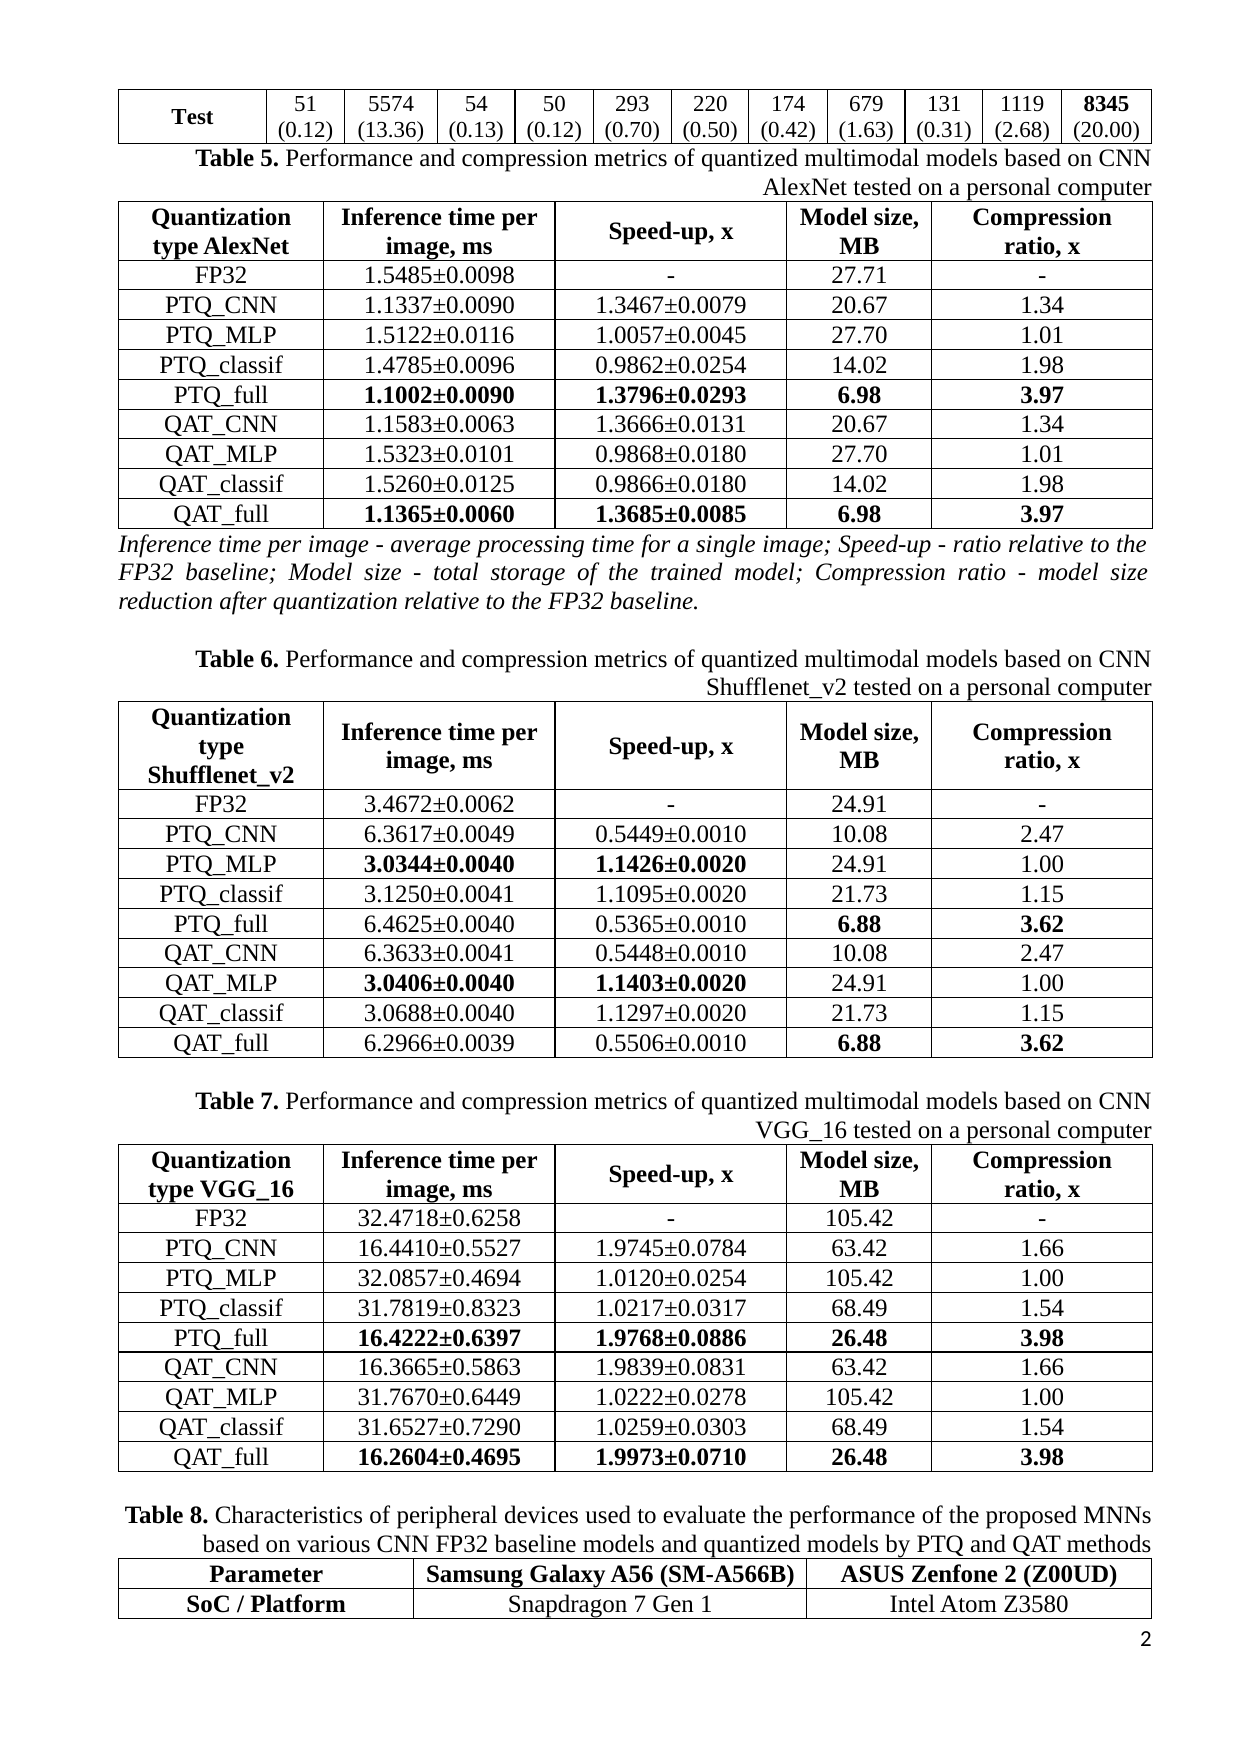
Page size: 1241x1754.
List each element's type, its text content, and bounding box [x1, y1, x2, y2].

table_cell 20.67 [787, 410, 931, 438]
table_cell 68.49 [787, 1293, 931, 1322]
table_cell 1.15 [932, 998, 1152, 1027]
table_cell 1.5485±0.0098 [324, 261, 554, 289]
table_cell 63.42 [787, 1233, 931, 1262]
table_cell 1.54 [932, 1293, 1152, 1322]
table_cell 16.2604±0.4695 [324, 1442, 554, 1471]
table_cell 16.4410±0.5527 [324, 1233, 554, 1262]
table_cell QAT_CNN [119, 939, 323, 967]
table_header Inference time per image, ms [324, 1145, 554, 1202]
table_header Samsung Galaxy A56 (SM-A566B) [414, 1559, 806, 1588]
table_cell 54 (0.13) [438, 90, 514, 142]
table_cell 1.00 [932, 849, 1152, 878]
table_cell PTQ_CNN [119, 290, 323, 319]
table_cell 5574 (13.36) [345, 90, 437, 142]
table_cell PTQ_CNN [119, 819, 323, 848]
table_cell 1.00 [932, 1263, 1152, 1292]
table_cell 6.2966±0.0039 [324, 1028, 554, 1057]
table_cell QAT_classif [119, 469, 323, 498]
table_cell 105.42 [787, 1204, 931, 1232]
table_cell 3.98 [932, 1323, 1152, 1351]
table_cell QAT_classif [119, 1412, 323, 1441]
table_cell 1.3467±0.0079 [556, 290, 786, 319]
table_cell 679 (1.63) [828, 90, 904, 142]
table_cell 3.98 [932, 1442, 1152, 1471]
table_cell 3.1250±0.0041 [324, 879, 554, 908]
table_header Compression ratio, х [932, 702, 1152, 788]
table_cell 293 (0.70) [594, 90, 671, 142]
table_cell FP32 [119, 790, 323, 818]
table_cell Intel Atom Z3580 [807, 1589, 1151, 1617]
table_header Inference time per image, ms [324, 202, 554, 259]
table_cell 1.4785±0.0096 [324, 350, 554, 379]
table_cell 24.91 [787, 849, 931, 878]
table_cell 1.00 [932, 968, 1152, 997]
table_cell 1.54 [932, 1412, 1152, 1441]
table_cell 27.70 [787, 320, 931, 349]
text Table 5. Performance and compression metrics of quantized multimodal models based on CNN AlexNet tested on a personal computer [118, 144, 1152, 201]
table_cell 0.5449±0.0010 [556, 819, 786, 848]
table_cell 0.5365±0.0010 [556, 909, 786, 937]
table_cell 1.34 [932, 410, 1152, 438]
table_cell QAT_MLP [119, 968, 323, 997]
table_cell 131 (0.31) [906, 90, 982, 142]
table_cell PTQ_MLP [119, 1263, 323, 1292]
table_header Model size, MB [787, 702, 931, 788]
table_cell QAT_CNN [119, 1353, 323, 1381]
table_cell 105.42 [787, 1263, 931, 1292]
table_cell PTQ_full [119, 380, 323, 408]
table_cell FP32 [119, 261, 323, 289]
table_cell QAT_full [119, 1442, 323, 1471]
table_header Inference time per image, ms [324, 702, 554, 788]
table_cell 31.6527±0.7290 [324, 1412, 554, 1441]
table_cell 32.4718±0.6258 [324, 1204, 554, 1232]
table_cell 27.70 [787, 439, 931, 468]
table_cell 3.0406±0.0040 [324, 968, 554, 997]
table_cell FP32 [119, 1204, 323, 1232]
table_cell 63.42 [787, 1353, 931, 1381]
table_cell 1.1426±0.0020 [556, 849, 786, 878]
table_cell PTQ_CNN [119, 1233, 323, 1262]
table_cell 1.3796±0.0293 [556, 380, 786, 408]
table_cell 1.1403±0.0020 [556, 968, 786, 997]
table_cell 174 (0.42) [749, 90, 827, 142]
table_cell Snapdragon 7 Gen 1 [414, 1589, 806, 1617]
table_cell 1.0057±0.0045 [556, 320, 786, 349]
table_cell 3.62 [932, 1028, 1152, 1057]
table_cell 1.98 [932, 350, 1152, 379]
table_cell 0.9866±0.0180 [556, 469, 786, 498]
table_header Parameter [119, 1559, 413, 1588]
table_cell 1.0259±0.0303 [556, 1412, 786, 1441]
table_cell 21.73 [787, 998, 931, 1027]
table_cell QAT_MLP [119, 439, 323, 468]
text Table 7. Performance and compression metrics of quantized multimodal models based on CNN VGG_16 tested on a personal computer [118, 1086, 1152, 1144]
table_cell QAT_MLP [119, 1382, 323, 1411]
table_cell 1.98 [932, 469, 1152, 498]
table_cell 1.9768±0.0886 [556, 1323, 786, 1351]
table_cell 1.0222±0.0278 [556, 1382, 786, 1411]
table_cell 1119 (2.68) [983, 90, 1061, 142]
table_cell 3.97 [932, 499, 1152, 528]
table_cell 1.66 [932, 1353, 1152, 1381]
table_cell 21.73 [787, 879, 931, 908]
table_header Quantization type VGG_16 [119, 1145, 323, 1202]
text Table 8. Characteristics of peripheral devices used to evaluate the performance of the proposed MNNs based on various CNN FP32 baseline models and quantized models by PTQ and QAT methods [118, 1500, 1152, 1558]
table_cell QAT_full [119, 499, 323, 528]
table_cell 24.91 [787, 968, 931, 997]
table_cell - [932, 261, 1152, 289]
table_cell 31.7670±0.6449 [324, 1382, 554, 1411]
table_cell 1.0120±0.0254 [556, 1263, 786, 1292]
table_cell 10.08 [787, 819, 931, 848]
table_cell 1.9745±0.0784 [556, 1233, 786, 1262]
table_cell PTQ_MLP [119, 849, 323, 878]
table_cell PTQ_classif [119, 879, 323, 908]
table_cell 24.91 [787, 790, 931, 818]
table_cell 50 (0.12) [516, 90, 593, 142]
table_cell 3.62 [932, 909, 1152, 937]
table_cell 16.4222±0.6397 [324, 1323, 554, 1351]
table_cell PTQ_MLP [119, 320, 323, 349]
table_cell 6.98 [787, 380, 931, 408]
table_cell - [556, 1204, 786, 1232]
table_cell 1.15 [932, 879, 1152, 908]
table_cell PTQ_full [119, 1323, 323, 1351]
table_cell 20.67 [787, 290, 931, 319]
table_cell 1.3685±0.0085 [556, 499, 786, 528]
table_cell 1.5323±0.0101 [324, 439, 554, 468]
table_cell 1.1002±0.0090 [324, 380, 554, 408]
table_cell 3.4672±0.0062 [324, 790, 554, 818]
table_cell 0.5506±0.0010 [556, 1028, 786, 1057]
table_cell 3.0688±0.0040 [324, 998, 554, 1027]
table_cell 14.02 [787, 350, 931, 379]
table_cell 0.9868±0.0180 [556, 439, 786, 468]
table_cell QAT_CNN [119, 410, 323, 438]
table_cell PTQ_full [119, 909, 323, 937]
table_cell - [932, 790, 1152, 818]
table_cell 1.0217±0.0317 [556, 1293, 786, 1322]
table_cell 6.88 [787, 1028, 931, 1057]
table_cell 1.66 [932, 1233, 1152, 1262]
table_cell 26.48 [787, 1323, 931, 1351]
table_cell 1.1337±0.0090 [324, 290, 554, 319]
table_cell 6.3617±0.0049 [324, 819, 554, 848]
table_cell 105.42 [787, 1382, 931, 1411]
table_cell 6.98 [787, 499, 931, 528]
table_cell - [556, 790, 786, 818]
table_cell 2.47 [932, 939, 1152, 967]
table_cell PTQ_classif [119, 1293, 323, 1322]
table_cell 1.5122±0.0116 [324, 320, 554, 349]
table_cell 1.1583±0.0063 [324, 410, 554, 438]
table_header Speed-up, x [556, 702, 786, 788]
table_cell 1.1095±0.0020 [556, 879, 786, 908]
table_cell 3.97 [932, 380, 1152, 408]
table_cell 6.88 [787, 909, 931, 937]
table_cell 220 (0.50) [672, 90, 748, 142]
table_cell 0.5448±0.0010 [556, 939, 786, 967]
table_cell 1.1297±0.0020 [556, 998, 786, 1027]
table_cell - [932, 1204, 1152, 1232]
table_header Compression ratio, х [932, 202, 1152, 259]
table_cell 3.0344±0.0040 [324, 849, 554, 878]
table_cell QAT_classif [119, 998, 323, 1027]
table_cell 0.9862±0.0254 [556, 350, 786, 379]
table_cell 1.9973±0.0710 [556, 1442, 786, 1471]
table_header Model size, MB [787, 1145, 931, 1202]
table_cell 32.0857±0.4694 [324, 1263, 554, 1292]
table_cell 10.08 [787, 939, 931, 967]
table_cell 1.1365±0.0060 [324, 499, 554, 528]
table_header Speed-up, x [556, 202, 786, 259]
table_cell 6.4625±0.0040 [324, 909, 554, 937]
table_cell 68.49 [787, 1412, 931, 1441]
table_cell 26.48 [787, 1442, 931, 1471]
table_cell 1.00 [932, 1382, 1152, 1411]
table_cell 1.5260±0.0125 [324, 469, 554, 498]
table_cell 1.01 [932, 320, 1152, 349]
table_cell PTQ_classif [119, 350, 323, 379]
text Inference time per image - average processing time for a single image; Speed-up - ratio relative to the FP32 baseline; Model size - total storage of the trained model; Compression ratio - model size reduction after quantization relative to the FP32 baseline. [118, 529, 1152, 615]
table_cell 1.3666±0.0131 [556, 410, 786, 438]
table_header Compression ratio, х [932, 1145, 1152, 1202]
table_cell 31.7819±0.8323 [324, 1293, 554, 1322]
table_cell 27.71 [787, 261, 931, 289]
table_header Quantization type AlexNet [119, 202, 323, 259]
table_cell 14.02 [787, 469, 931, 498]
table_header Quantization type Shufflenet_v2 [119, 702, 323, 788]
table_cell QAT_full [119, 1028, 323, 1057]
text Table 6. Performance and compression metrics of quantized multimodal models based on CNN Shufflenet_v2 tested on a personal computer [118, 644, 1152, 701]
table_header Speed-up, x [556, 1145, 786, 1202]
table_cell 51 (0.12) [267, 90, 344, 142]
table_header ASUS Zenfone 2 (Z00UD) [807, 1559, 1151, 1588]
table_cell 2.47 [932, 819, 1152, 848]
table_cell SoC / Platform [119, 1589, 413, 1617]
table_cell 1.01 [932, 439, 1152, 468]
table_cell 16.3665±0.5863 [324, 1353, 554, 1381]
table_cell 8345 (20.00) [1062, 90, 1151, 142]
table_cell 1.34 [932, 290, 1152, 319]
table_cell 6.3633±0.0041 [324, 939, 554, 967]
table_cell - [556, 261, 786, 289]
table_header Model size, MB [787, 202, 931, 259]
table_cell 1.9839±0.0831 [556, 1353, 786, 1381]
table_cell Test [119, 90, 266, 142]
